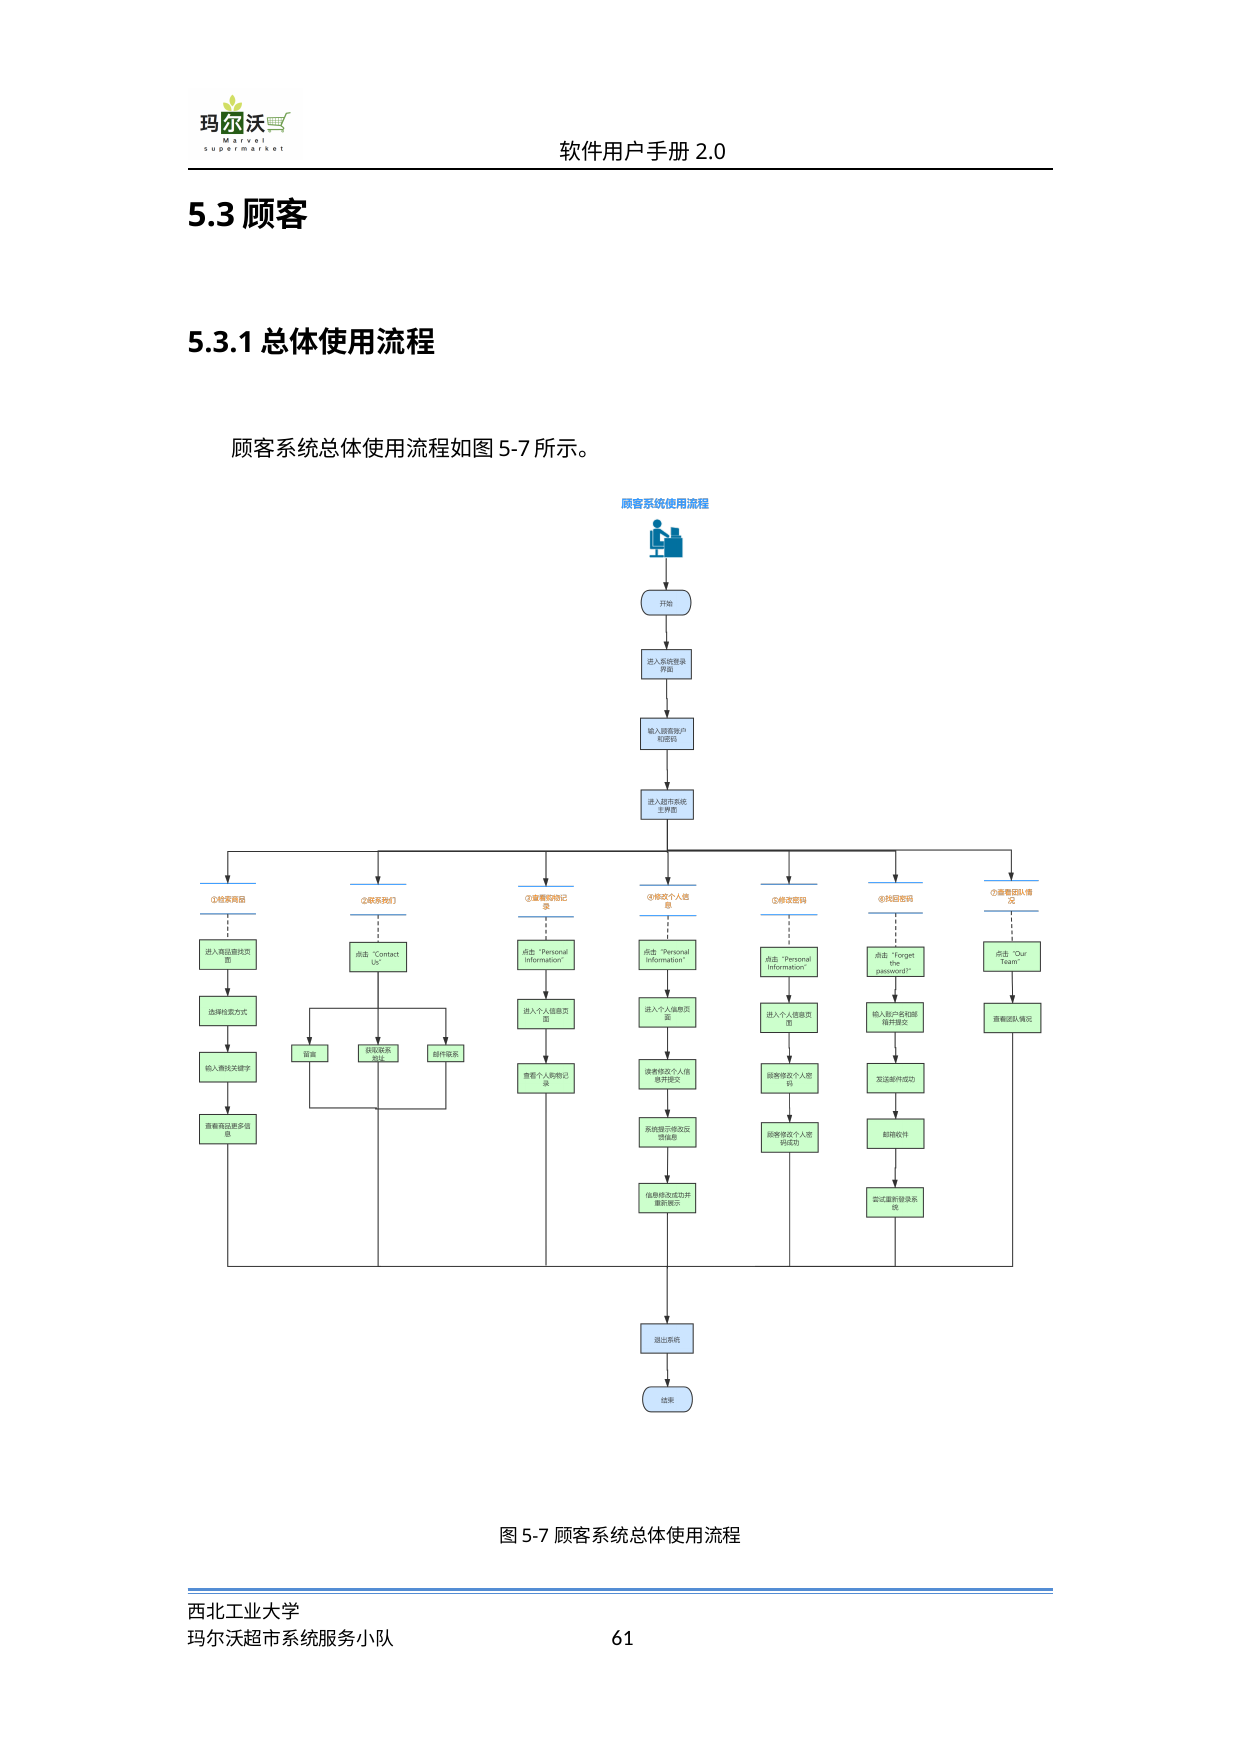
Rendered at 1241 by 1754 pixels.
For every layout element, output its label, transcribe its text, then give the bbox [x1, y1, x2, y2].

text 顾客系统总体使用流程如图5-7所示。 [187, 430, 1053, 463]
picture [187, 478, 1053, 1424]
subtitle 5.3顾客 [187, 180, 1053, 245]
picture [187, 88, 304, 160]
subtitle 5.3.1总体使用流程 [187, 307, 1053, 372]
text 图5-7 顾客系统总体使用流程 [187, 1518, 1053, 1551]
